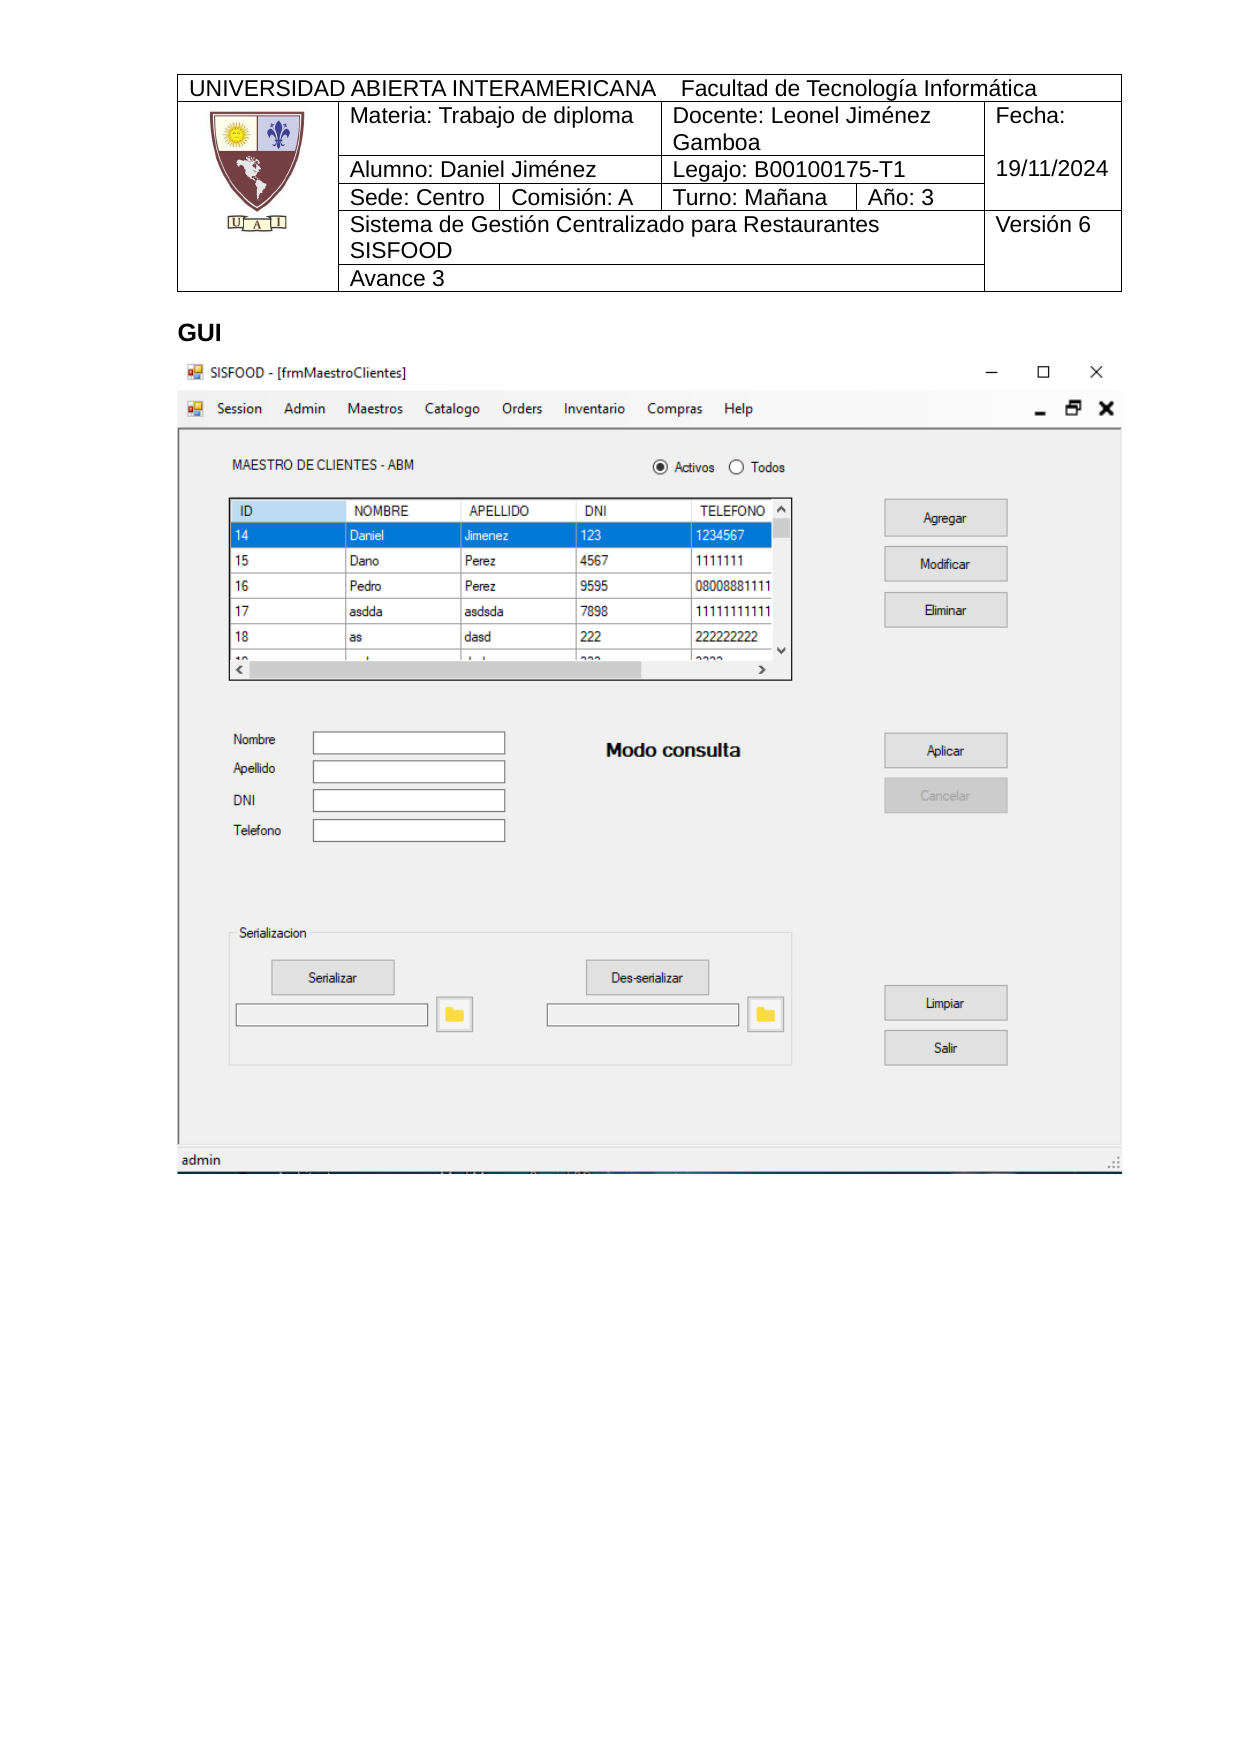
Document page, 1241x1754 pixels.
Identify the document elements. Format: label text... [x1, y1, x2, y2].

picture [177, 357, 1123, 1174]
subtitle GUI [177, 318, 1122, 347]
picture [188, 102, 327, 236]
